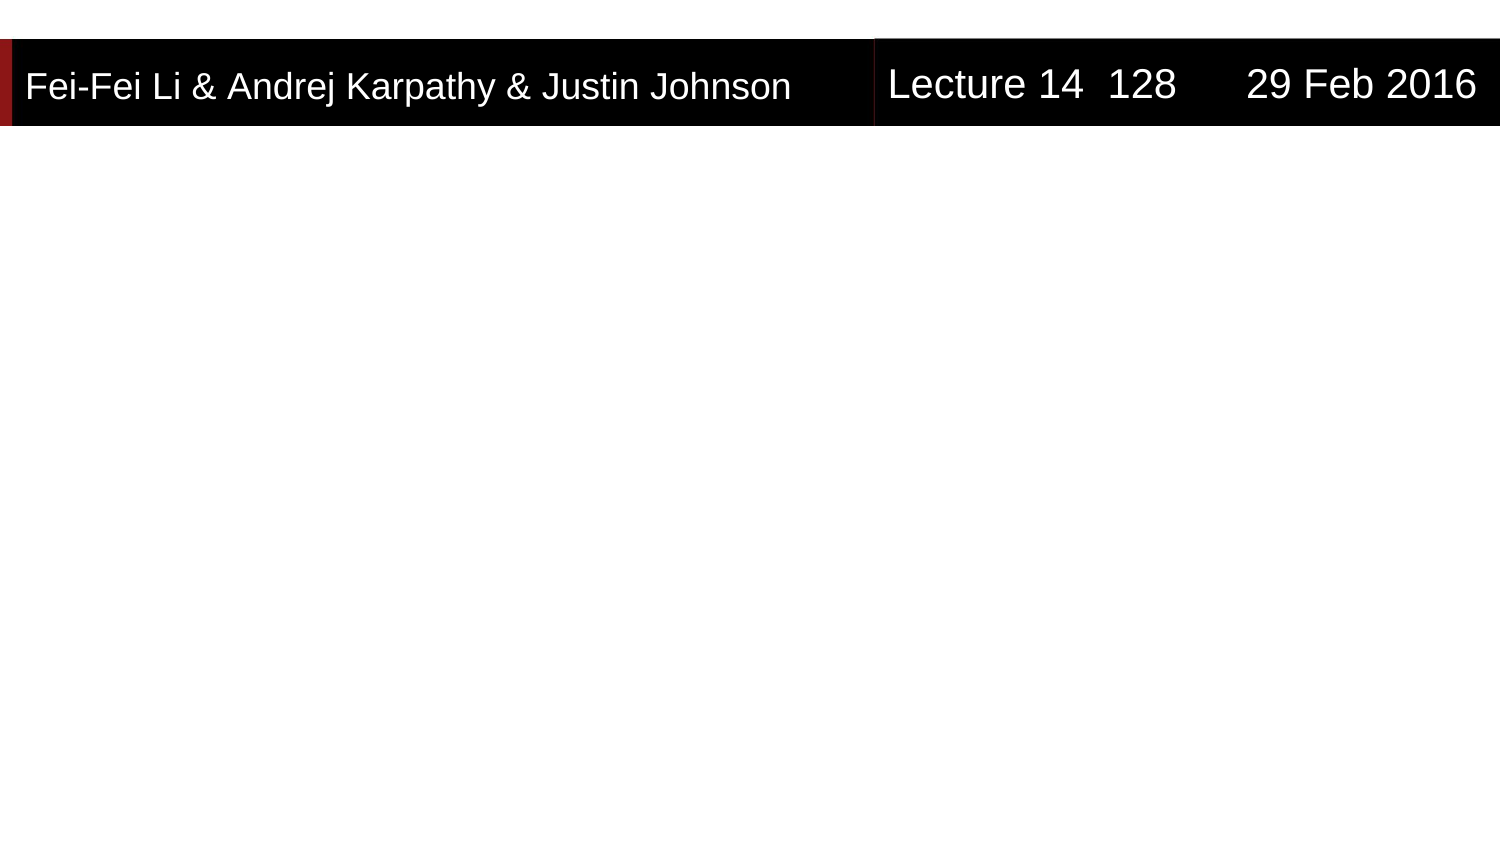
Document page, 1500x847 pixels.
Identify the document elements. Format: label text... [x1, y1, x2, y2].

table_cell Lecture 14 128 [827, 26, 1196, 107]
table_cell Fei-Fei Li & Andrej Karpathy & Justin Johnson [25, 26, 827, 107]
picture [0, 36, 1500, 126]
table_cell 29 Feb 2016 [1196, 26, 1481, 107]
